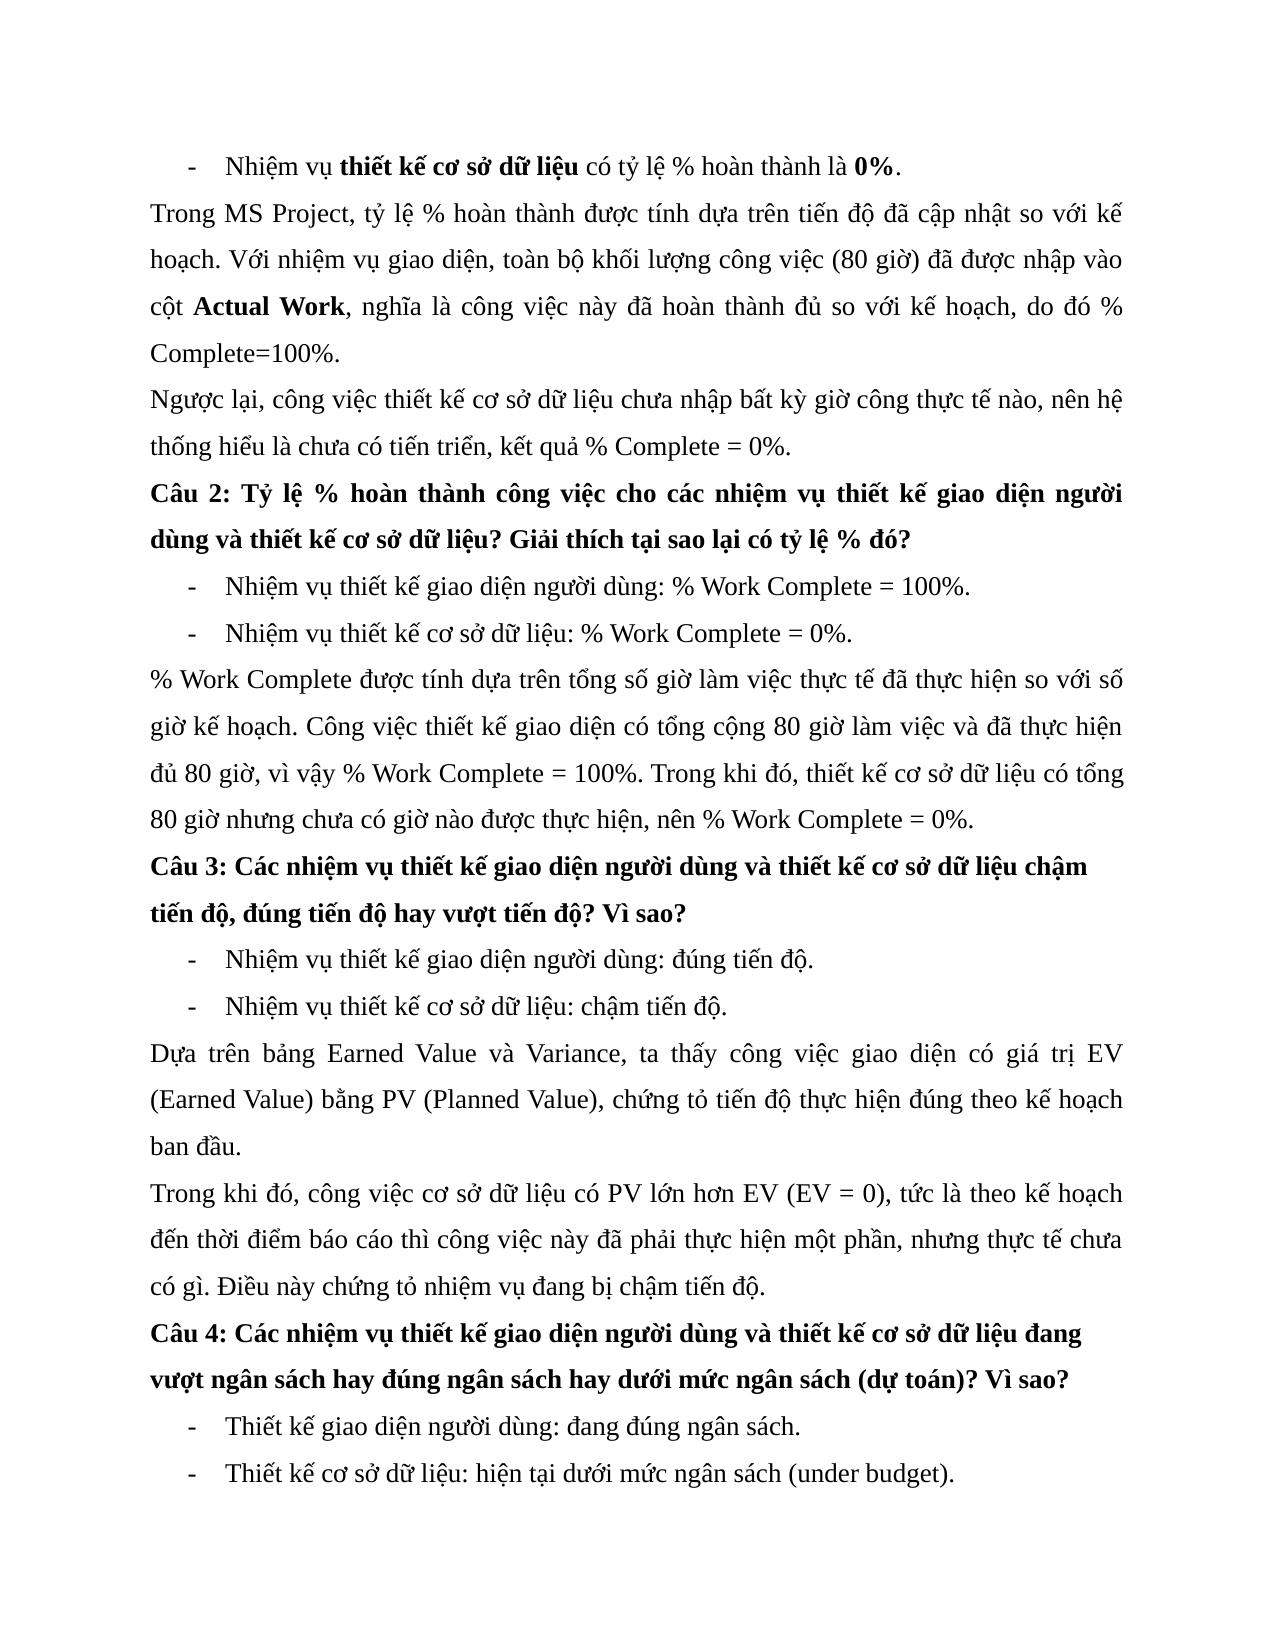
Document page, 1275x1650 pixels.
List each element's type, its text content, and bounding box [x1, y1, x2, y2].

text Câu 3: Các nhiệm vụ thiết kế giao diện người dùng và thiết kế cơ sở dữ liệu chậm [150, 850, 1125, 881]
list Nhiệm vụ thiết kế giao diện người dùng: đúng tiến độ. [187, 943, 1125, 974]
text % Work Complete được tính dựa trên tổng số giờ làm việc thực tế đã thực hiện so với số giờ kế hoạch. Công việc thiết kế giao diện có tổng cộng 80 giờ làm việc và đã thực hiện đủ 80 giờ, vì vậy % Work Complete = 100%. Trong khi đó, thiết kế cơ sở dữ liệu có tổng 80 giờ nhưng chưa có giờ nào được thực hiện, nên % Work Complete = 0%. [150, 663, 1125, 834]
list Nhiệm vụ thiết kế cơ sở dữ liệu: chậm tiến độ. [187, 990, 1125, 1021]
text Dựa trên bảng Earned Value và Variance, ta thấy công việc giao diện có giá trị EV (Earned Value) bằng PV (Planned Value), chứng tỏ tiến độ thực hiện đúng theo kế hoạch ban đầu. [150, 1037, 1125, 1161]
list Thiết kế cơ sở dữ liệu: hiện tại dưới mức ngân sách (under budget). [187, 1457, 1125, 1488]
list Nhiệm vụ thiết kế cơ sở dữ liệu có tỷ lệ % hoàn thành là 0%. [187, 150, 1125, 181]
list Thiết kế giao diện người dùng: đang đúng ngân sách. [187, 1410, 1125, 1441]
text Trong khi đó, công việc cơ sở dữ liệu có PV lớn hơn EV (EV = 0), tức là theo kế hoạch đến thời điểm báo cáo thì công việc này đã phải thực hiện một phần, nhưng thực tế chưa có gì. Điều này chứng tỏ nhiệm vụ đang bị chậm tiến độ. [150, 1177, 1125, 1301]
text Câu 2: Tỷ lệ % hoàn thành công việc cho các nhiệm vụ thiết kế giao diện người dùng và thiết kế cơ sở dữ liệu? Giải thích tại sao lại có tỷ lệ % đó? [150, 477, 1125, 554]
list Nhiệm vụ thiết kế giao diện người dùng: % Work Complete = 100%. [187, 570, 1125, 601]
text Câu 4: Các nhiệm vụ thiết kế giao diện người dùng và thiết kế cơ sở dữ liệu đang [150, 1317, 1125, 1348]
text vượt ngân sách hay đúng ngân sách hay dưới mức ngân sách (dự toán)? Vì sao? [150, 1363, 1125, 1394]
text Trong MS Project, tỷ lệ % hoàn thành được tính dựa trên tiến độ đã cập nhật so với kế hoạch. Với nhiệm vụ giao diện, toàn bộ khối lượng công việc (80 giờ) đã được nhập vào cột Actual Work, nghĩa là công việc này đã hoàn thành đủ so với kế hoạch, do đó % Complete=100%. Ngược lại, công việc thiết kế cơ sở dữ liệu chưa nhập bất kỳ giờ công thực tế nào, nên hệ thống hiểu là chưa có tiến triển, kết quả % Complete = 0%. [150, 197, 1125, 461]
text tiến độ, đúng tiến độ hay vượt tiến độ? Vì sao? [150, 897, 1125, 928]
list Nhiệm vụ thiết kế cơ sở dữ liệu: % Work Complete = 0%. [187, 617, 1125, 648]
